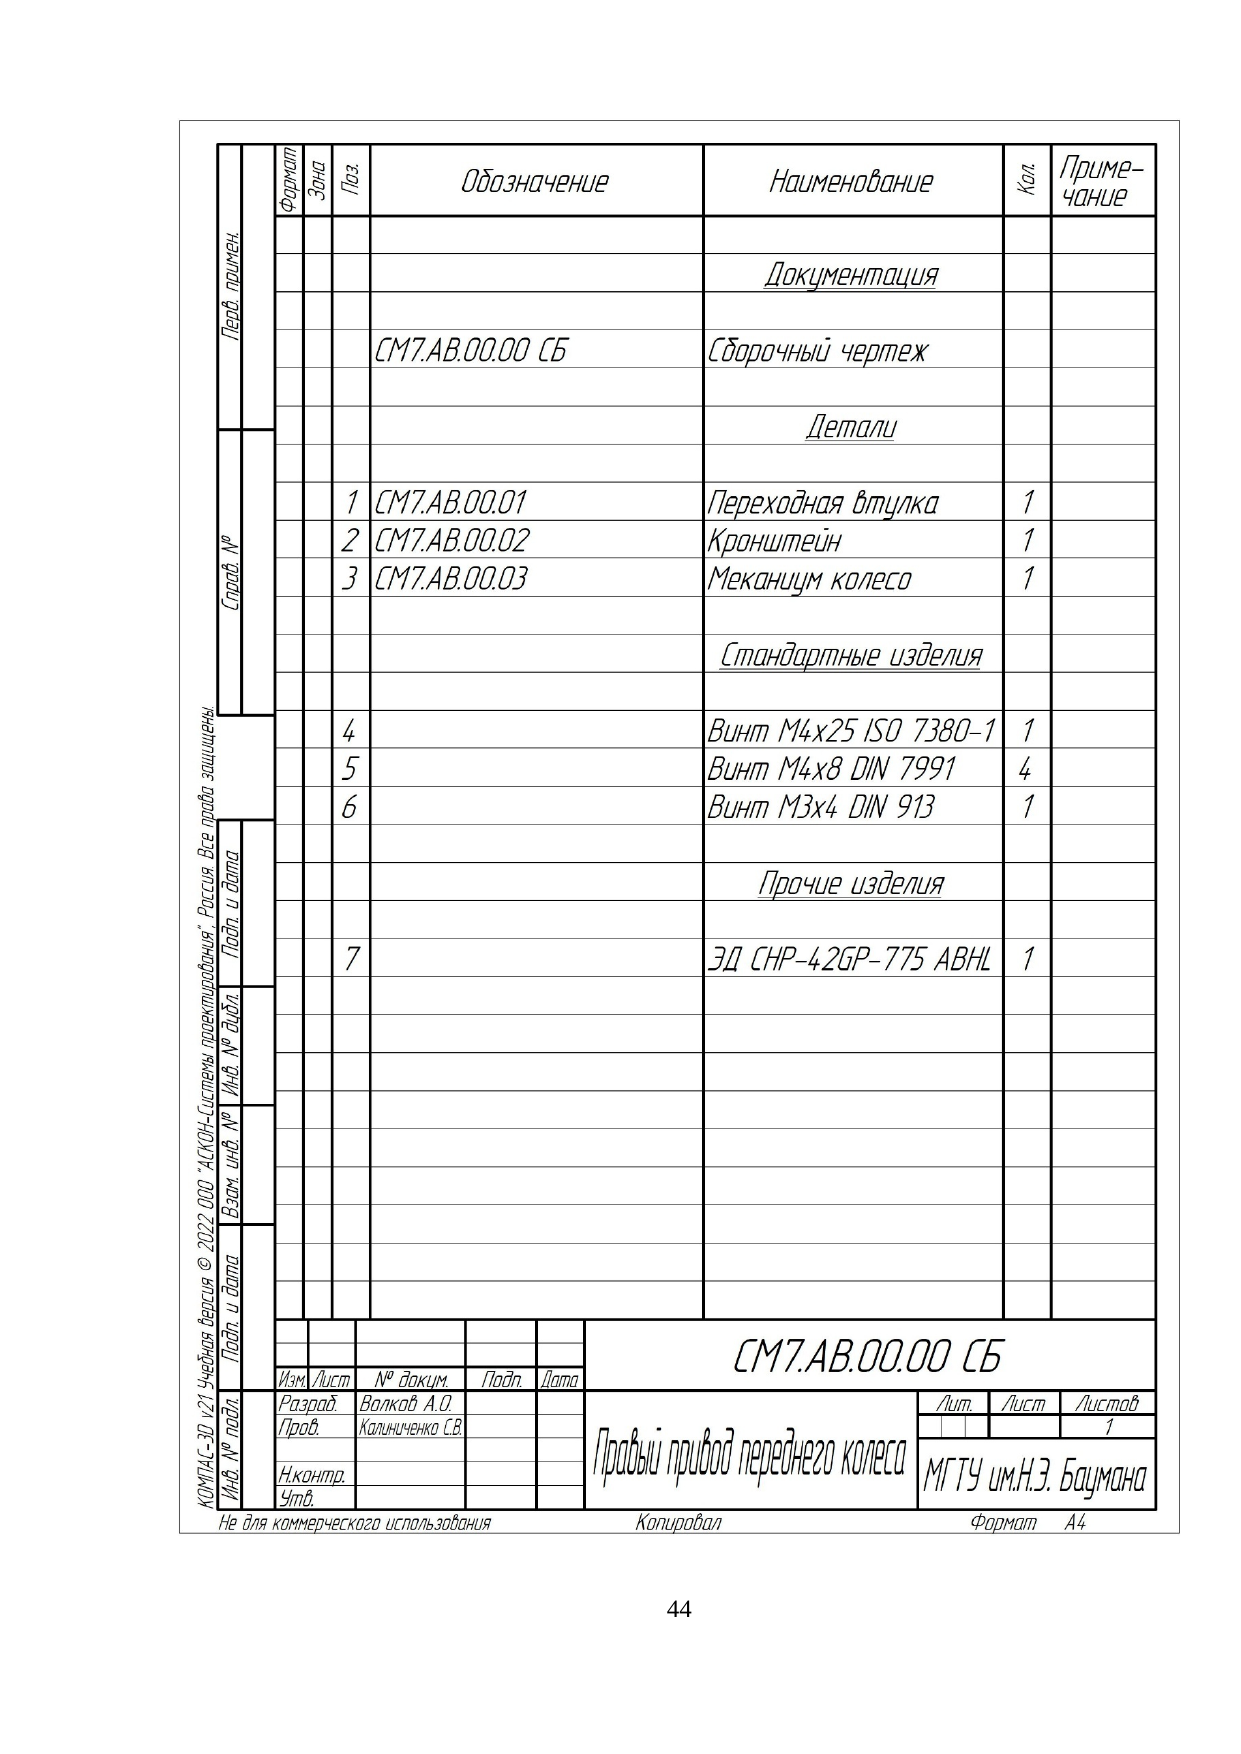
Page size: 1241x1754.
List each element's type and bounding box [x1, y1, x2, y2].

picture [177, 118, 1182, 1536]
